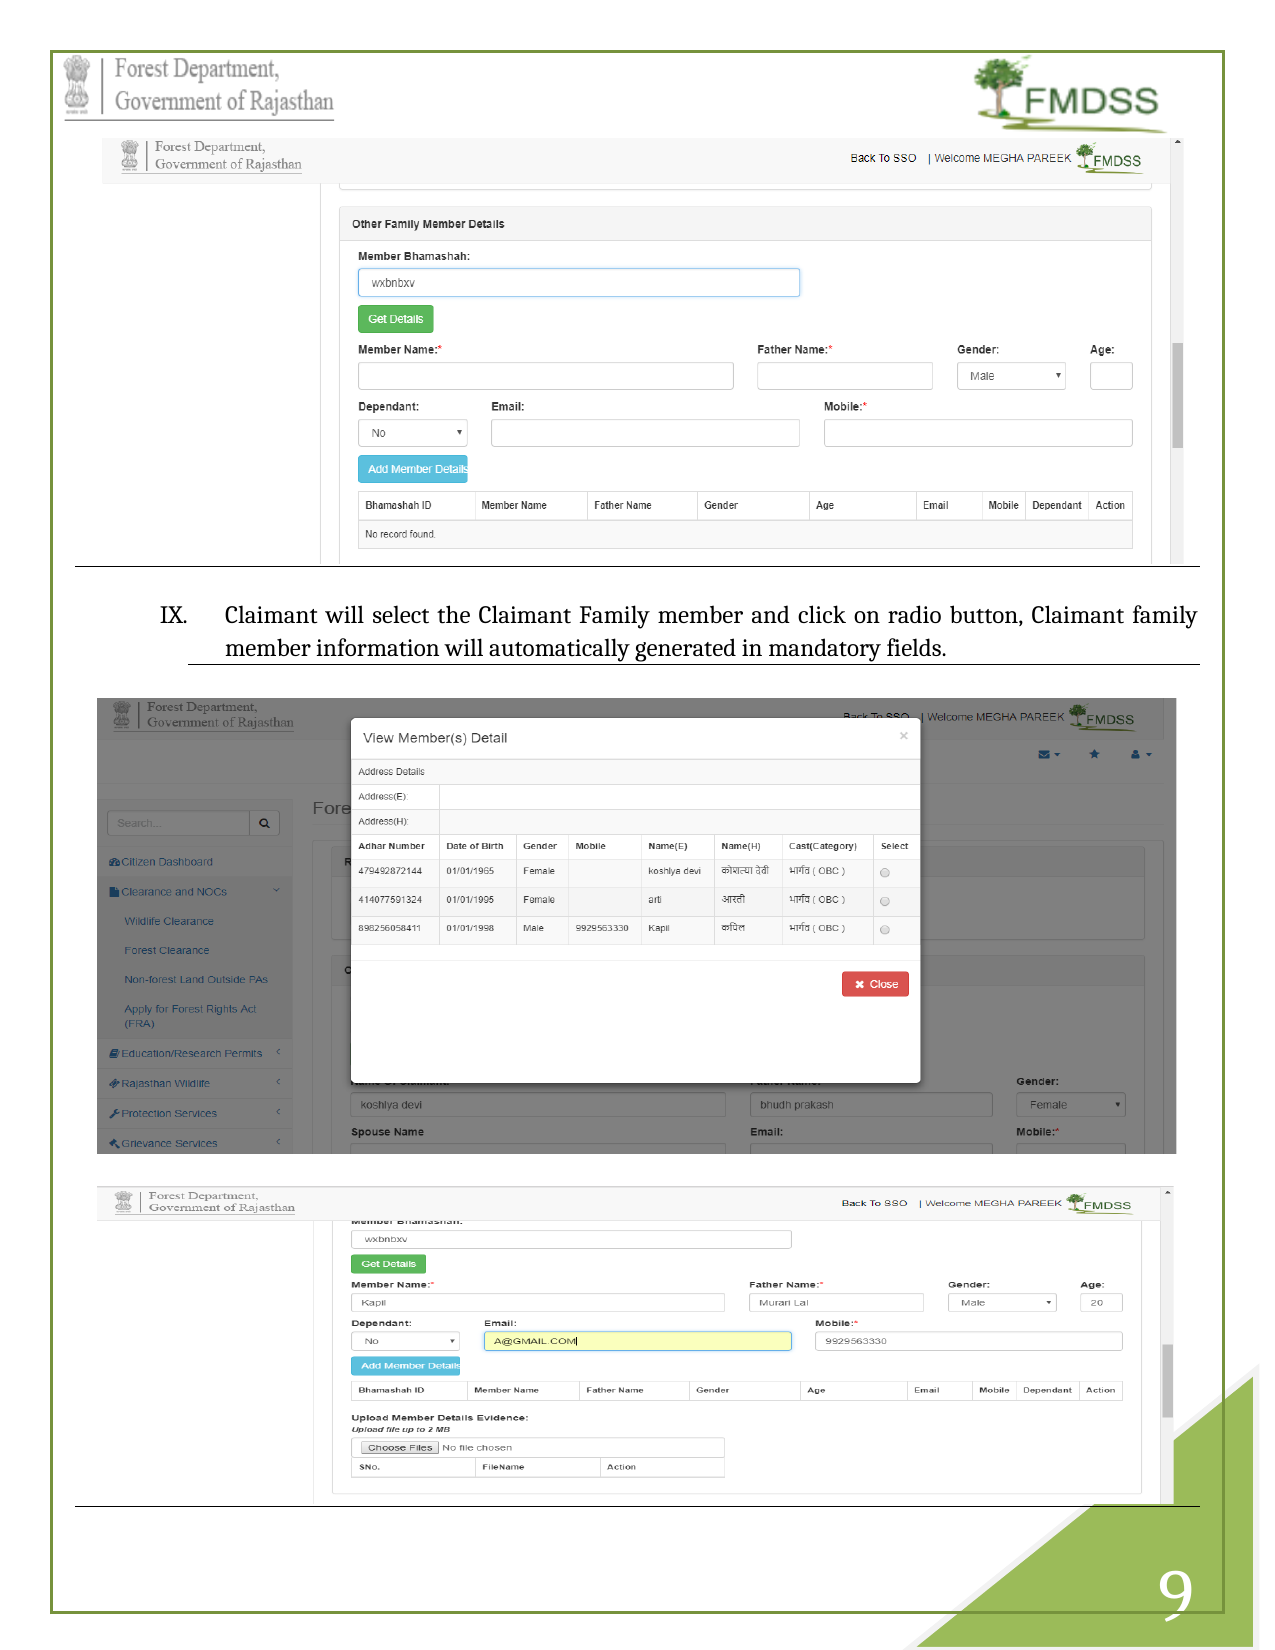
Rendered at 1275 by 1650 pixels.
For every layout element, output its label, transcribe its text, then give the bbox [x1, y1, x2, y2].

picture [55, 53, 351, 121]
picture [97, 698, 1177, 1154]
list Claimant will select the Claimant Family member and click on radio button, Claimant family member information will automatically generated in mandatory fields. [187, 601, 1200, 665]
picture [102, 53, 1184, 564]
picture [97, 1186, 1174, 1504]
